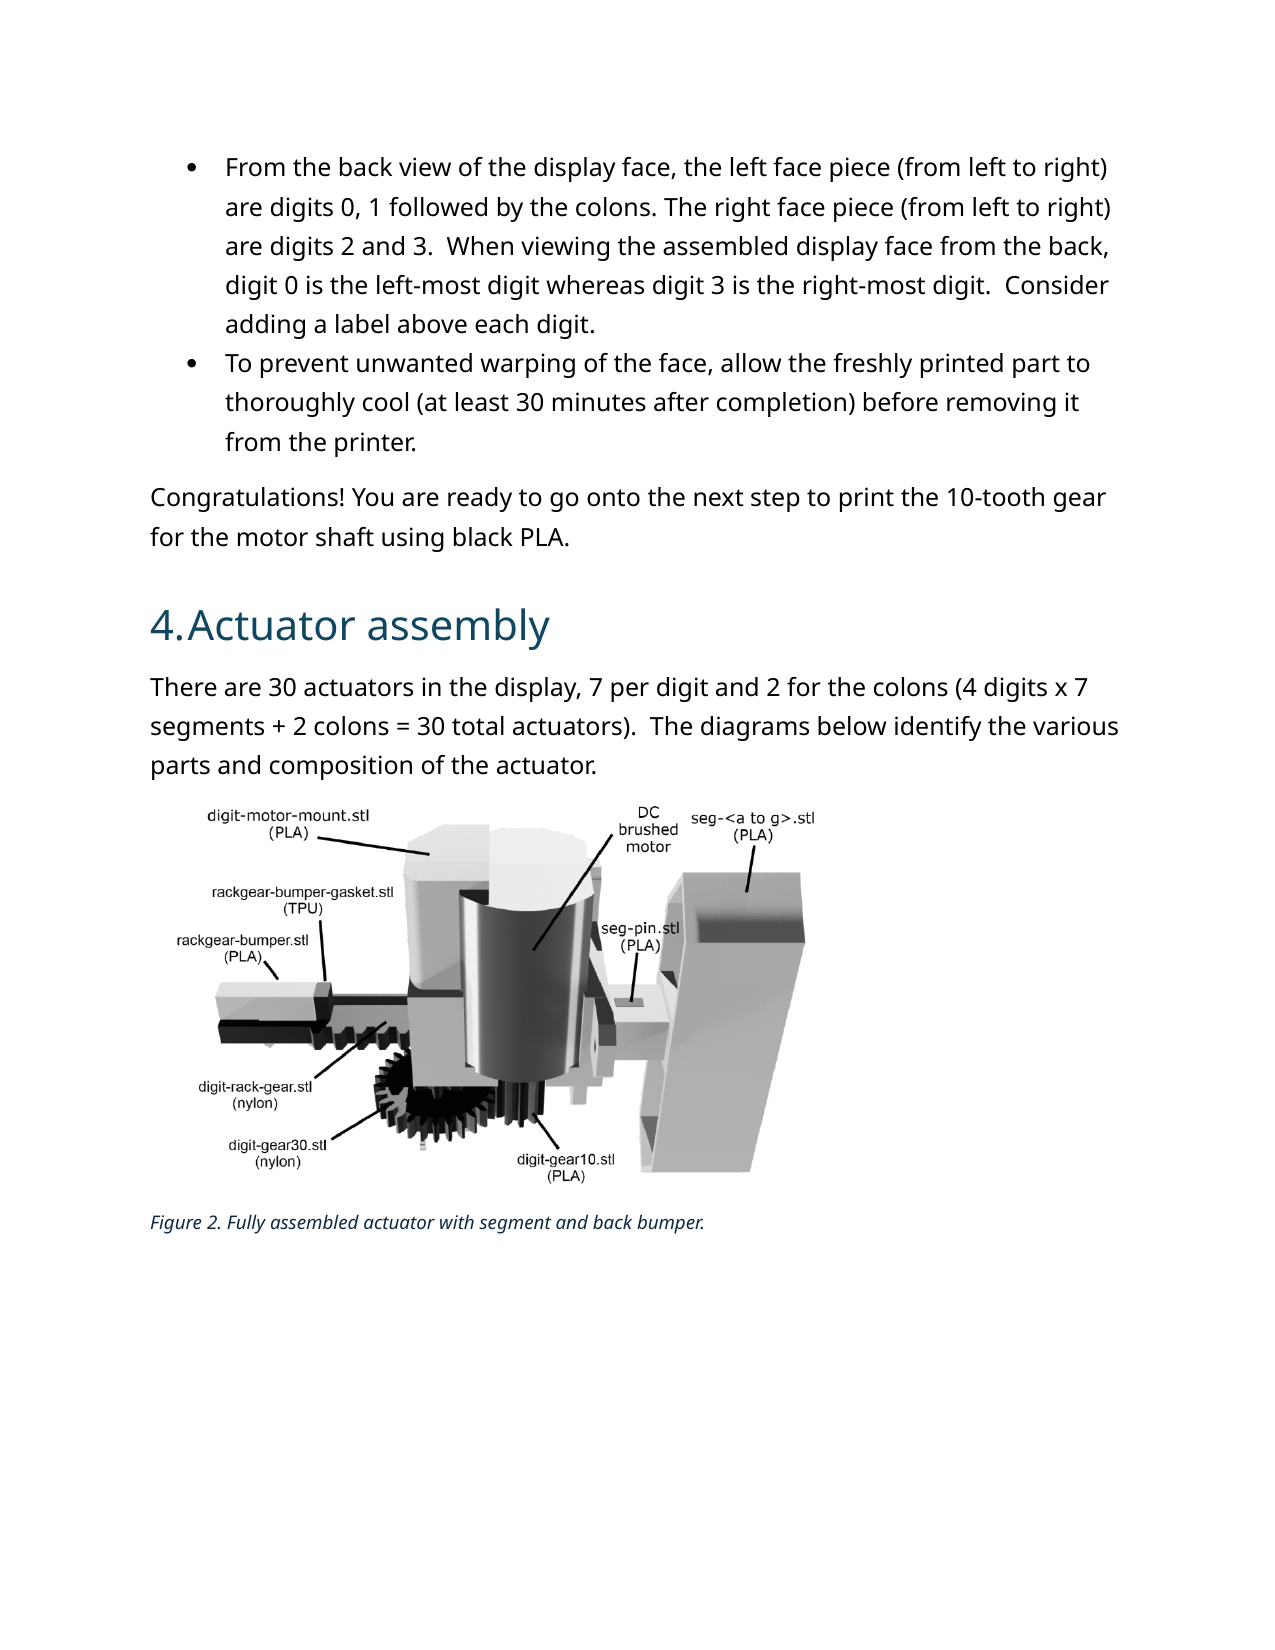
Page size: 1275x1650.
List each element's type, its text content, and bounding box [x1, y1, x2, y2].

subtitle Actuator assembly [150, 596, 1125, 653]
list From the back view of the display face, the left face piece (from left to right) are digits 0, 1 followed by the colons. The right face piece (from left to right) are digits 2 and 3. When viewing the assembled display face from the back, digit 0 is the left-most digit whereas digit 3 is the right-most digit. Consider adding a label above each digit. [187, 150, 1125, 341]
text There are 30 actuators in the display, 7 per digit and 2 for the colons (4 digits x 7 segments + 2 colons = 30 total actuators). The diagrams below identify the various parts and composition of the actuator. [150, 669, 1125, 782]
list To prevent unwanted warping of the face, allow the freshly printed part to thoroughly cool (at least 30 minutes after completion) before removing it from the printer. [187, 346, 1125, 458]
text Congratulations! You are ready to go onto the next step to print the 10-tooth gear for the motor shaft using black PLA. [150, 480, 1125, 553]
picture [150, 803, 833, 1188]
